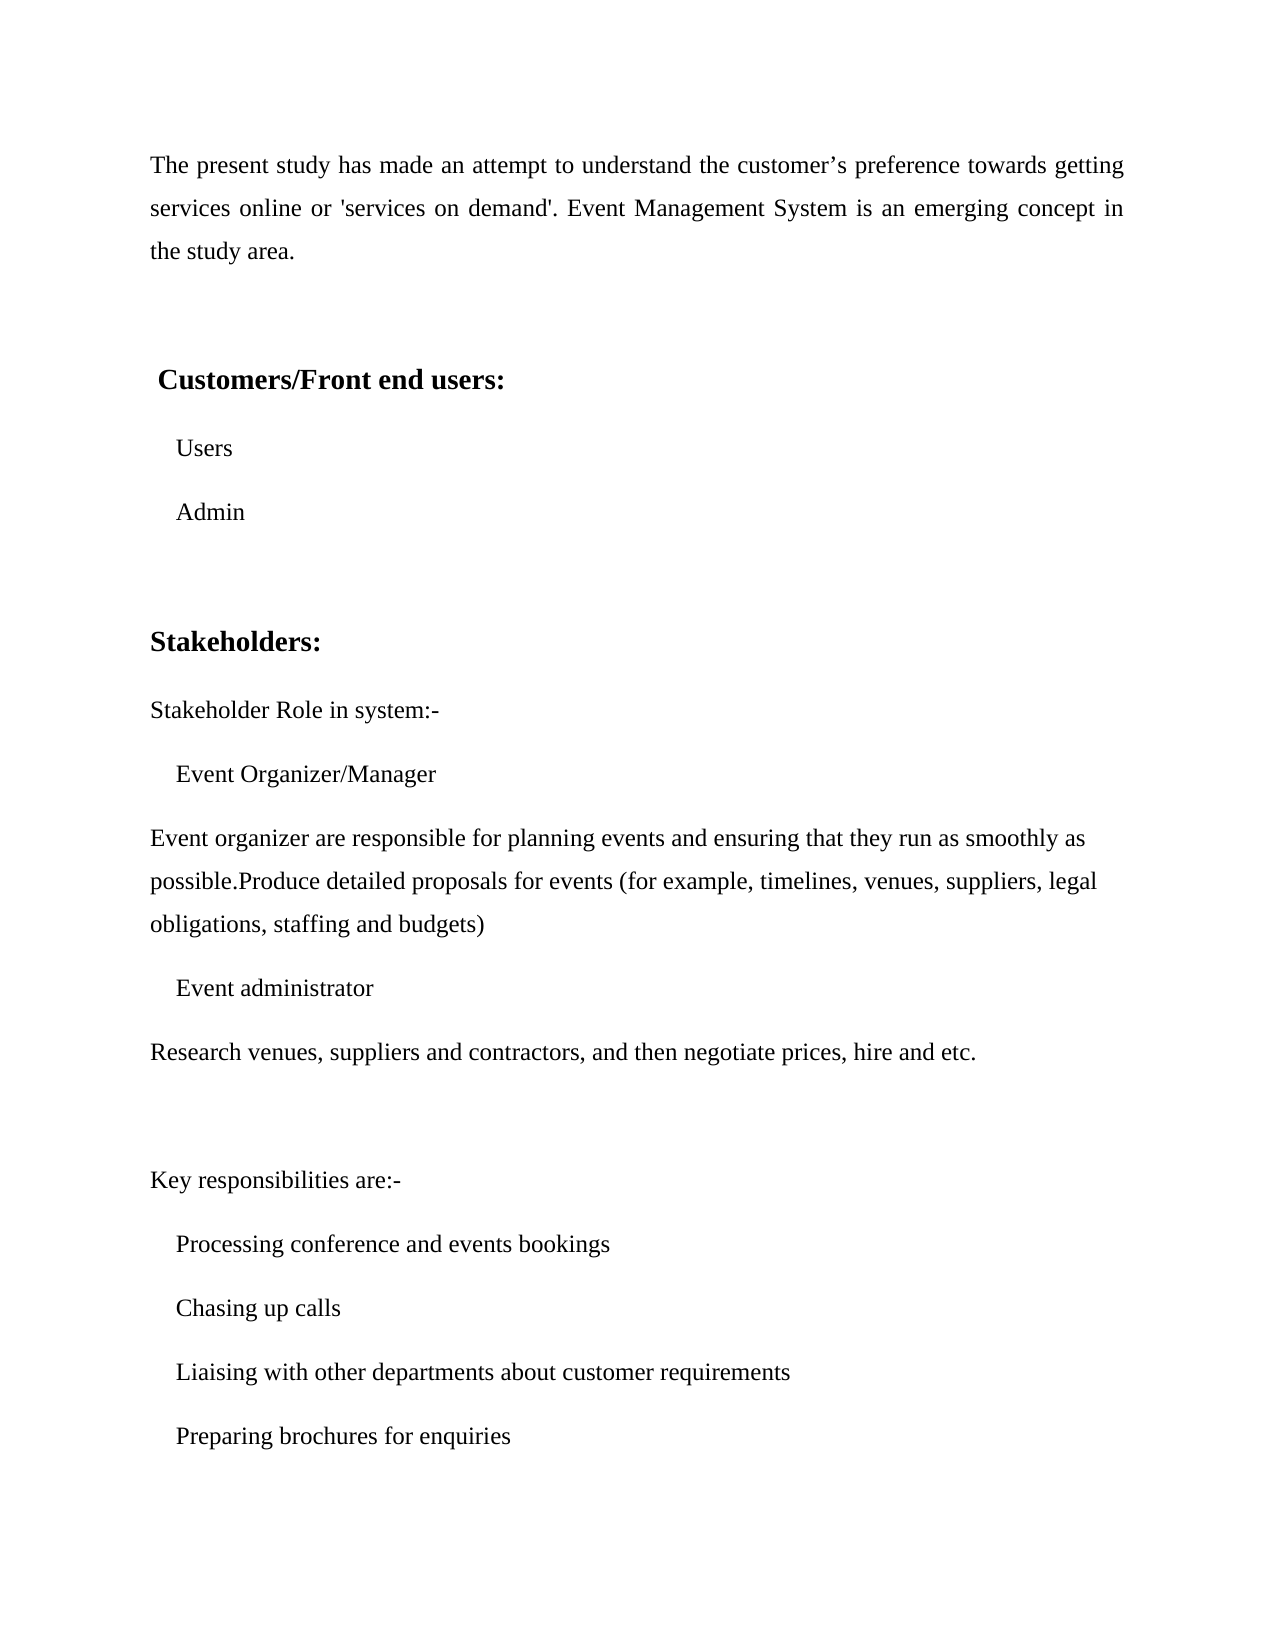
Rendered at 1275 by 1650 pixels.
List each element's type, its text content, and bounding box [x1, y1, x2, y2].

text  Admin [150, 497, 1125, 526]
text  Preparing brochures for enquiries [150, 1421, 1125, 1449]
text Stakeholders: [150, 624, 1125, 657]
text  Users [150, 433, 1125, 462]
text Customers/Front end users: [150, 362, 1125, 395]
text  Processing conference and events bookings [150, 1229, 1125, 1258]
text Event organizer are responsible for planning events and ensuring that they run as smoothly as possible.Produce detailed proposals for events (for example, timelines, venues, suppliers, legal obligations, staffing and budgets) [150, 823, 1125, 938]
text  Event administrator [150, 973, 1125, 1002]
text  Event Organizer/Manager [150, 759, 1125, 788]
text  Liaising with other departments about customer requirements [150, 1357, 1125, 1386]
text  Chasing up calls [150, 1293, 1125, 1322]
text Research venues, suppliers and contractors, and then negotiate prices, hire and etc. [150, 1037, 1125, 1066]
text The present study has made an attempt to understand the customer’s preference towards getting services online or 'services on demand'. Event Management System is an emerging concept in the study area. [150, 150, 1125, 265]
text Stakeholder Role in system:- [150, 695, 1125, 724]
text Key responsibilities are:- [150, 1165, 1125, 1194]
